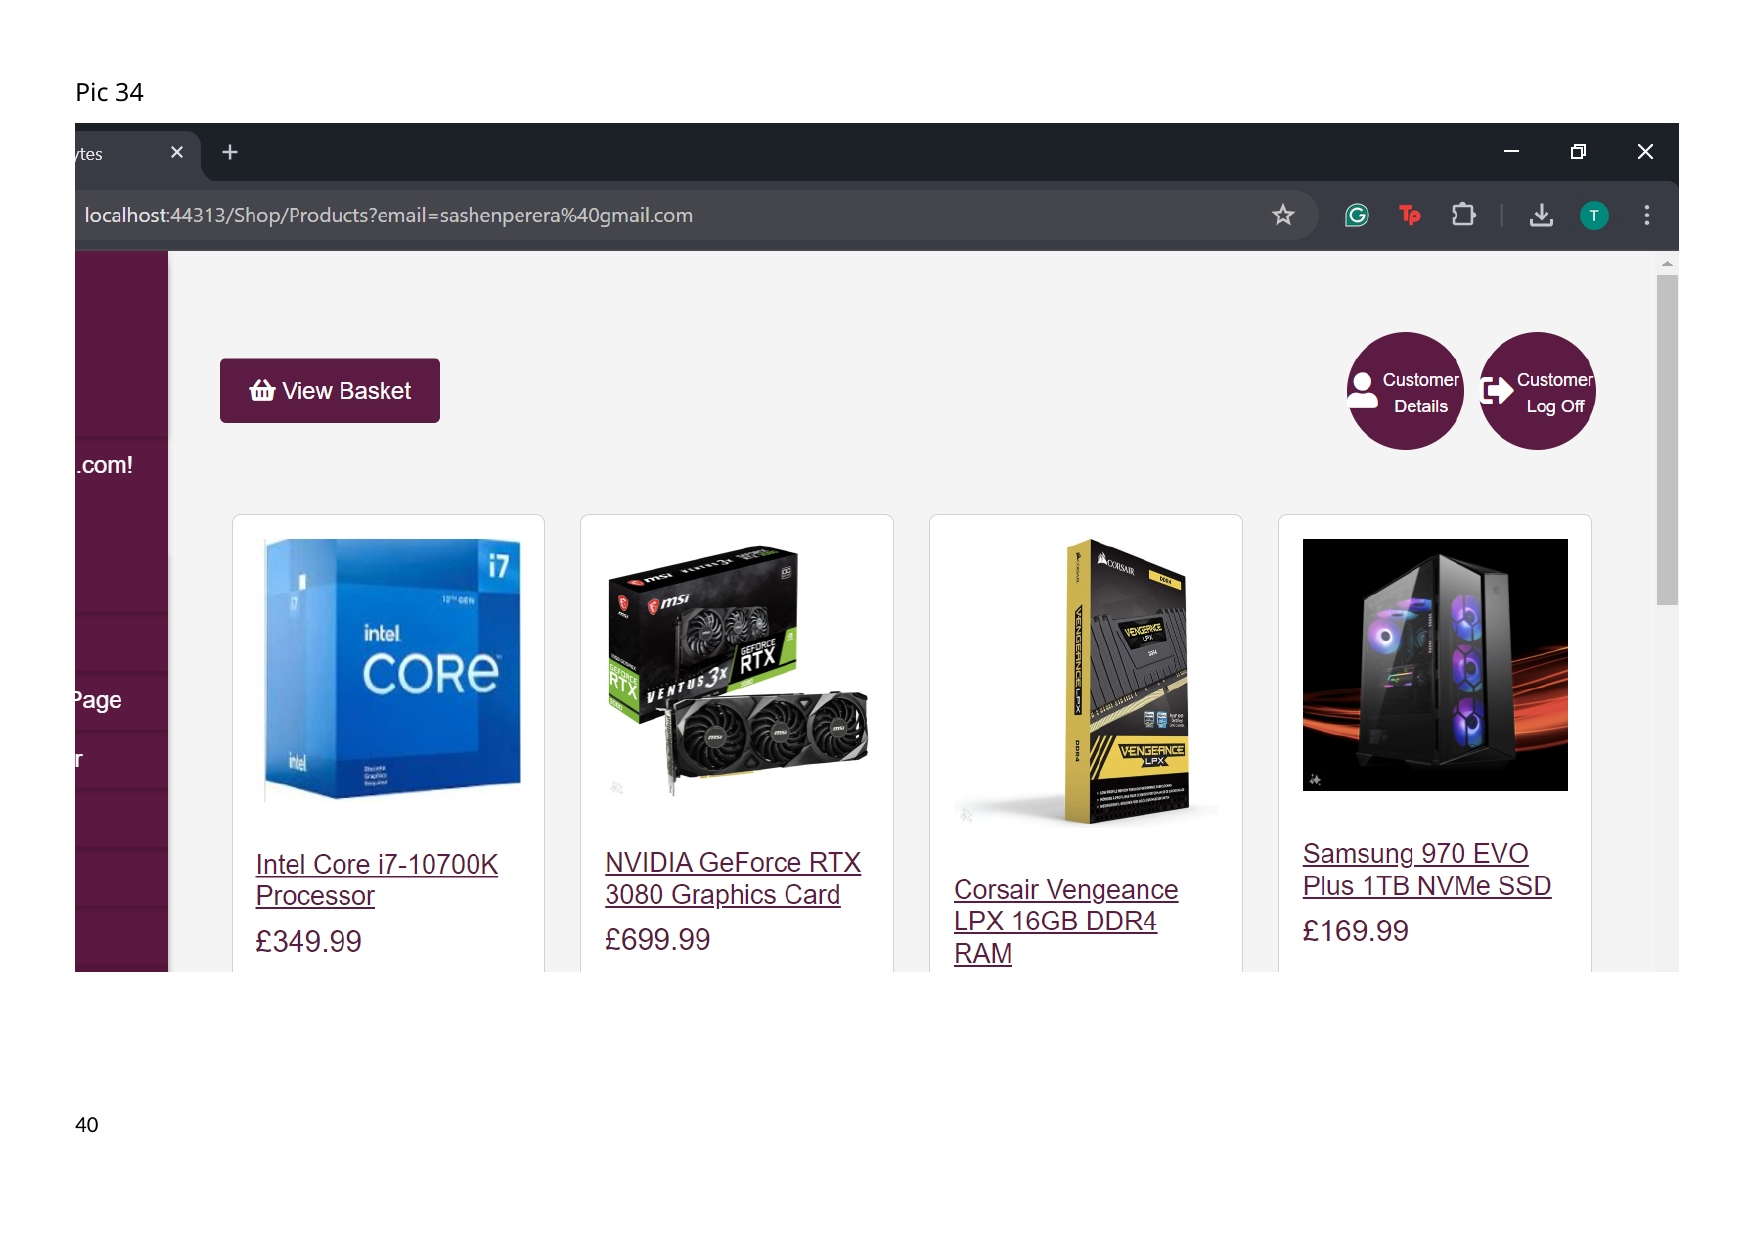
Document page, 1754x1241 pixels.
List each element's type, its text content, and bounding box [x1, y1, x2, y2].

picture [75, 123, 1679, 972]
text Pic 34 [75, 75, 1679, 123]
